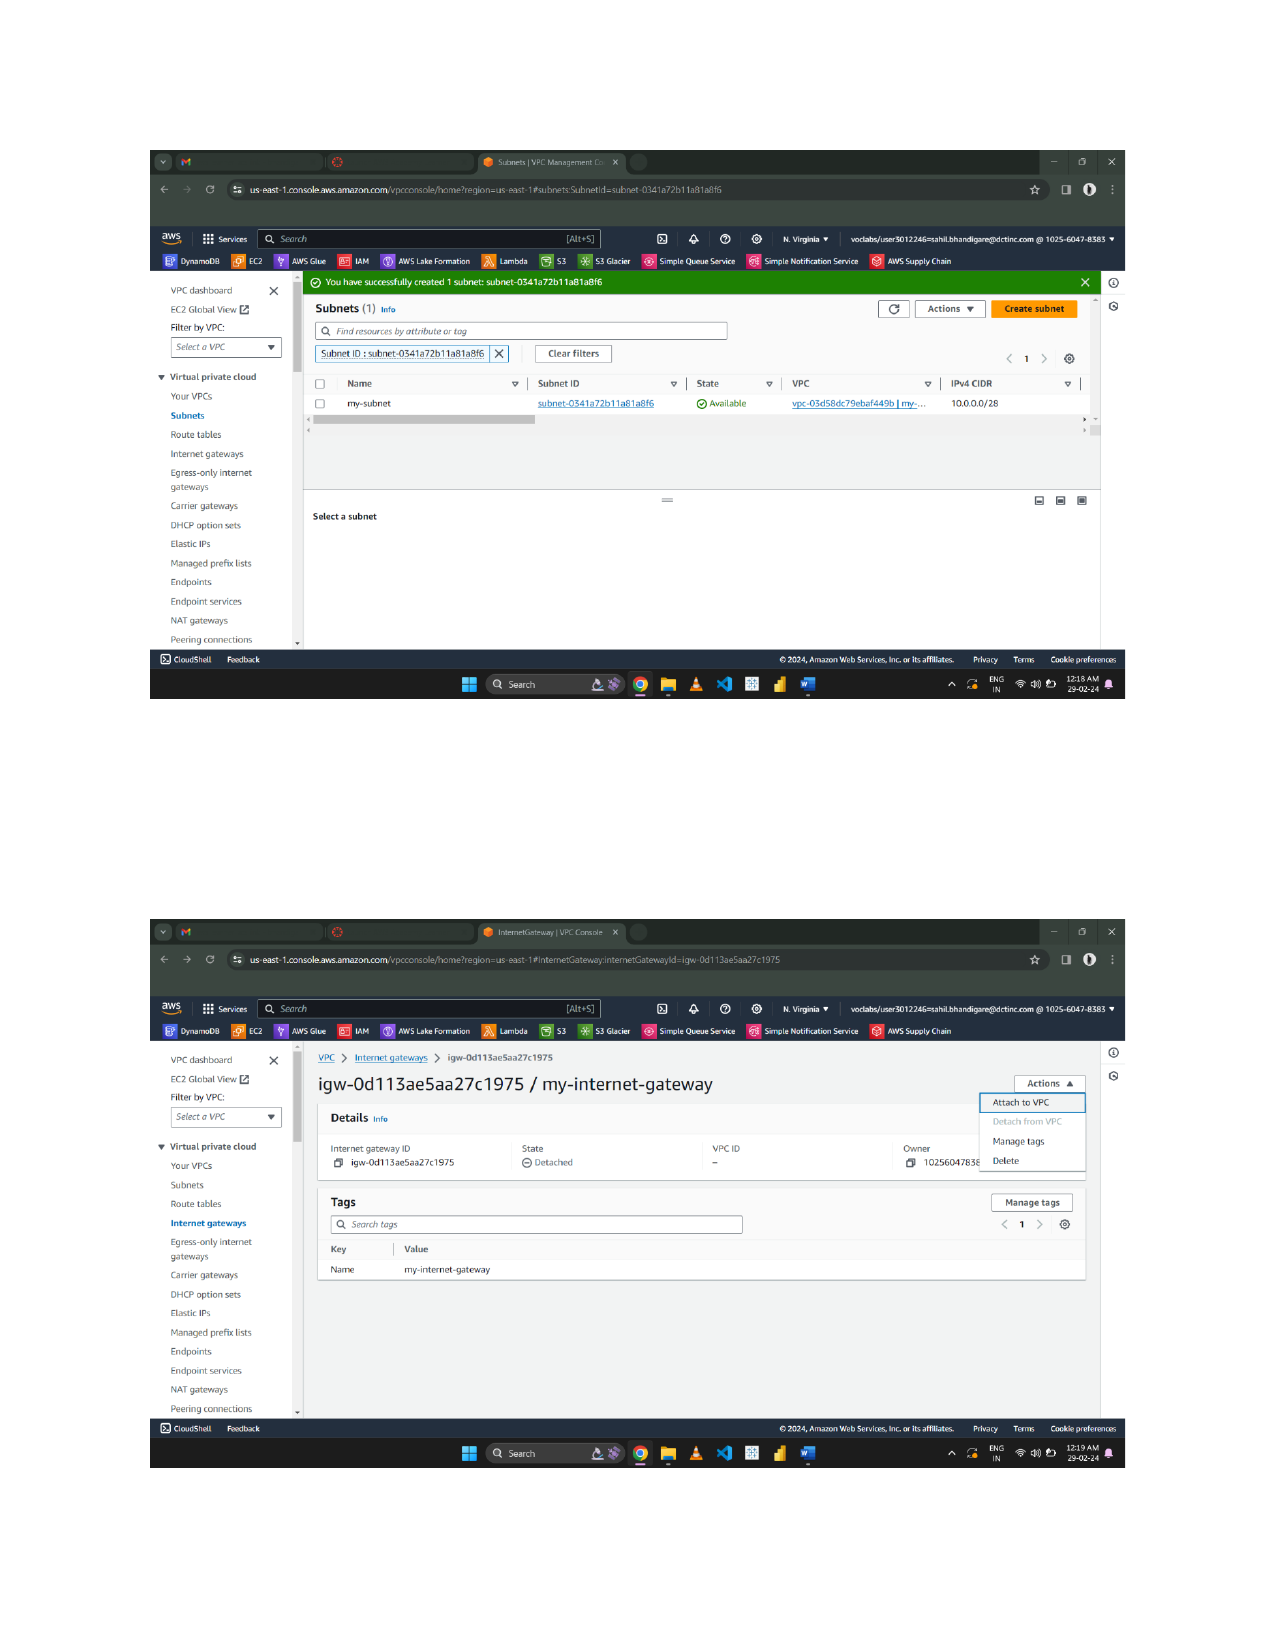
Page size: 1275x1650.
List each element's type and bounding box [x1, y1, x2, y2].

picture [150, 919, 1125, 1468]
picture [150, 150, 1125, 699]
